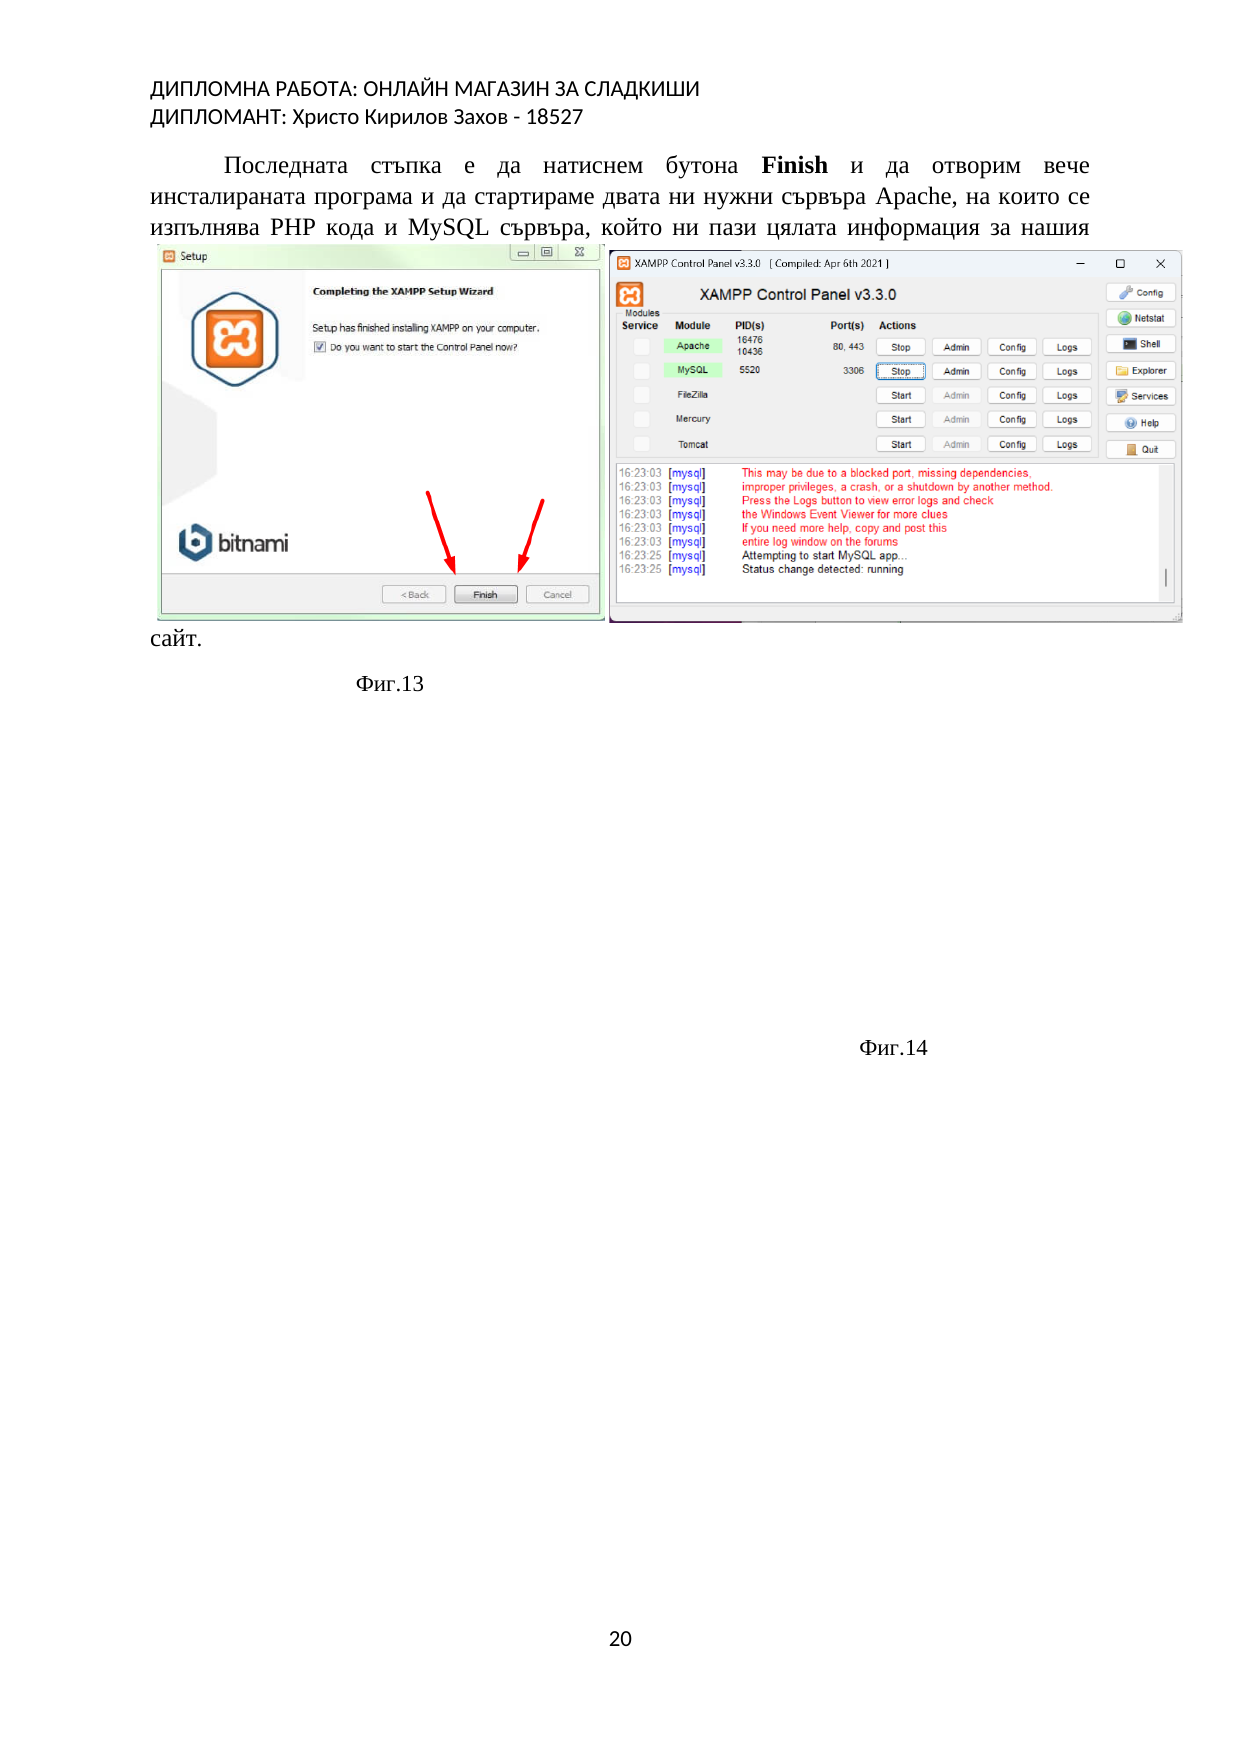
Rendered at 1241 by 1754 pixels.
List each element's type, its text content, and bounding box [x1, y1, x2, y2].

picture [157, 244, 605, 621]
text Фиг.13 [150, 670, 1090, 697]
picture [609, 250, 1183, 623]
